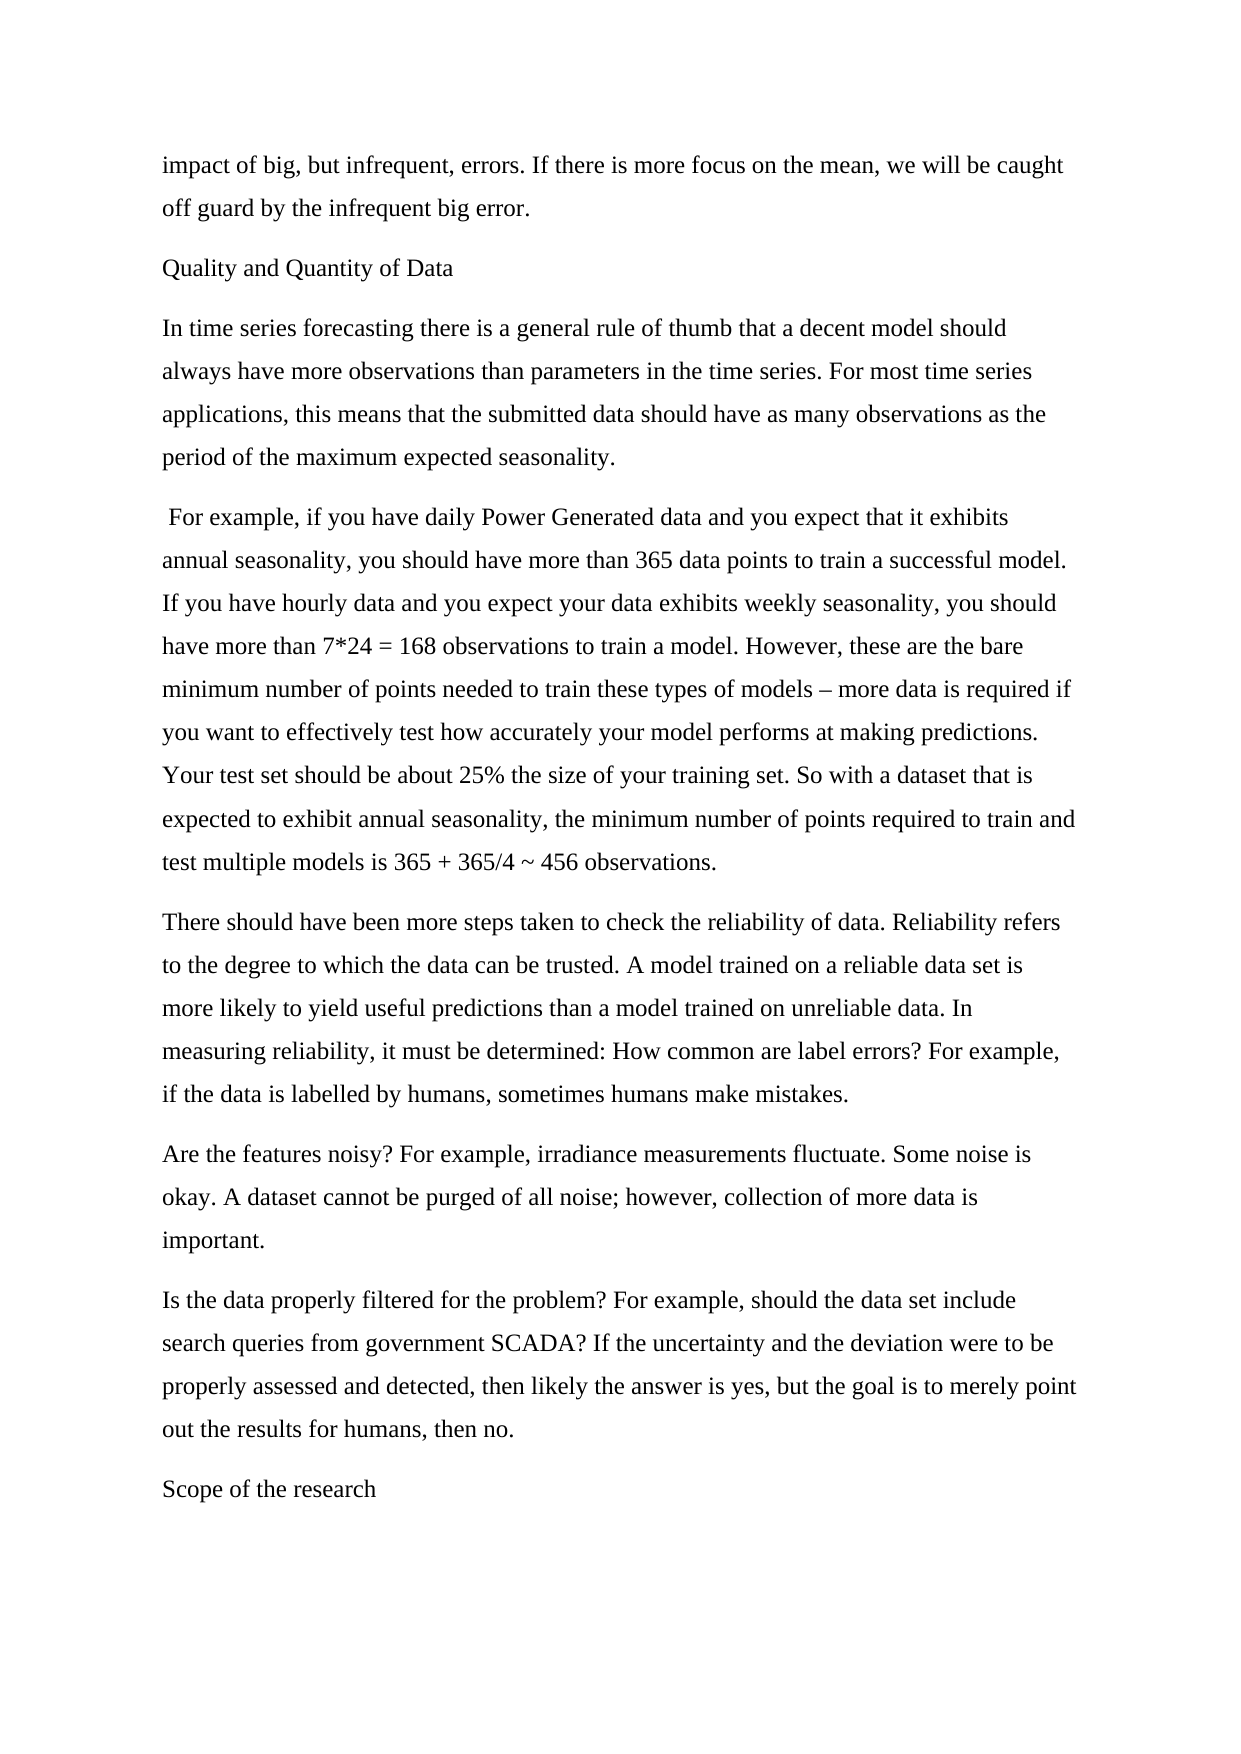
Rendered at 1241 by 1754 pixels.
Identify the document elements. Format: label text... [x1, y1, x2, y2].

text Is the data properly filtered for the problem? For example, should the data set include search queries from government SCADA? If the uncertainty and the deviation were to be properly assessed and detected, then likely the answer is yes, but the goal is to merely point out the results for humans, then no. [162, 1285, 1078, 1443]
text Scope of the research [162, 1474, 1078, 1503]
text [162, 150, 1078, 222]
text There should have been more steps taken to check the reliability of data. Reliability refers to the degree to which the data can be trusted. A model trained on a reliable data set is more likely to yield useful predictions than a model trained on unreliable data. In measuring reliability, it must be determined: How common are label errors? For example, if the data is labelled by humans, sometimes humans make mistakes. [162, 907, 1078, 1108]
text Quality and Quantity of Data [162, 253, 1078, 282]
text In time series forecasting there is a general rule of thumb that a decent model should always have more observations than parameters in the time series. For most time series applications, this means that the submitted data should have as many observations as the period of the maximum expected seasonality. [162, 313, 1078, 471]
text For example, if you have daily Power Generated data and you expect that it exhibits annual seasonality, you should have more than 365 data points to train a successful model. If you have hourly data and you expect your data exhibits weekly seasonality, you should have more than 7*24 = 168 observations to train a model. However, these are the bare minimum number of points needed to train these types of models – more data is required if you want to effectively test how accurately your model performs at making predictions. Your test set should be about 25% the size of your training set. So with a dataset that is expected to exhibit annual seasonality, the minimum number of points required to train and test multiple models is 365 + 365/4 ~ 456 observations. [162, 502, 1078, 876]
text Are the features noisy? For example, irradiance measurements fluctuate. Some noise is okay. A dataset cannot be purged of all noise; however, collection of more data is important. [162, 1139, 1078, 1254]
